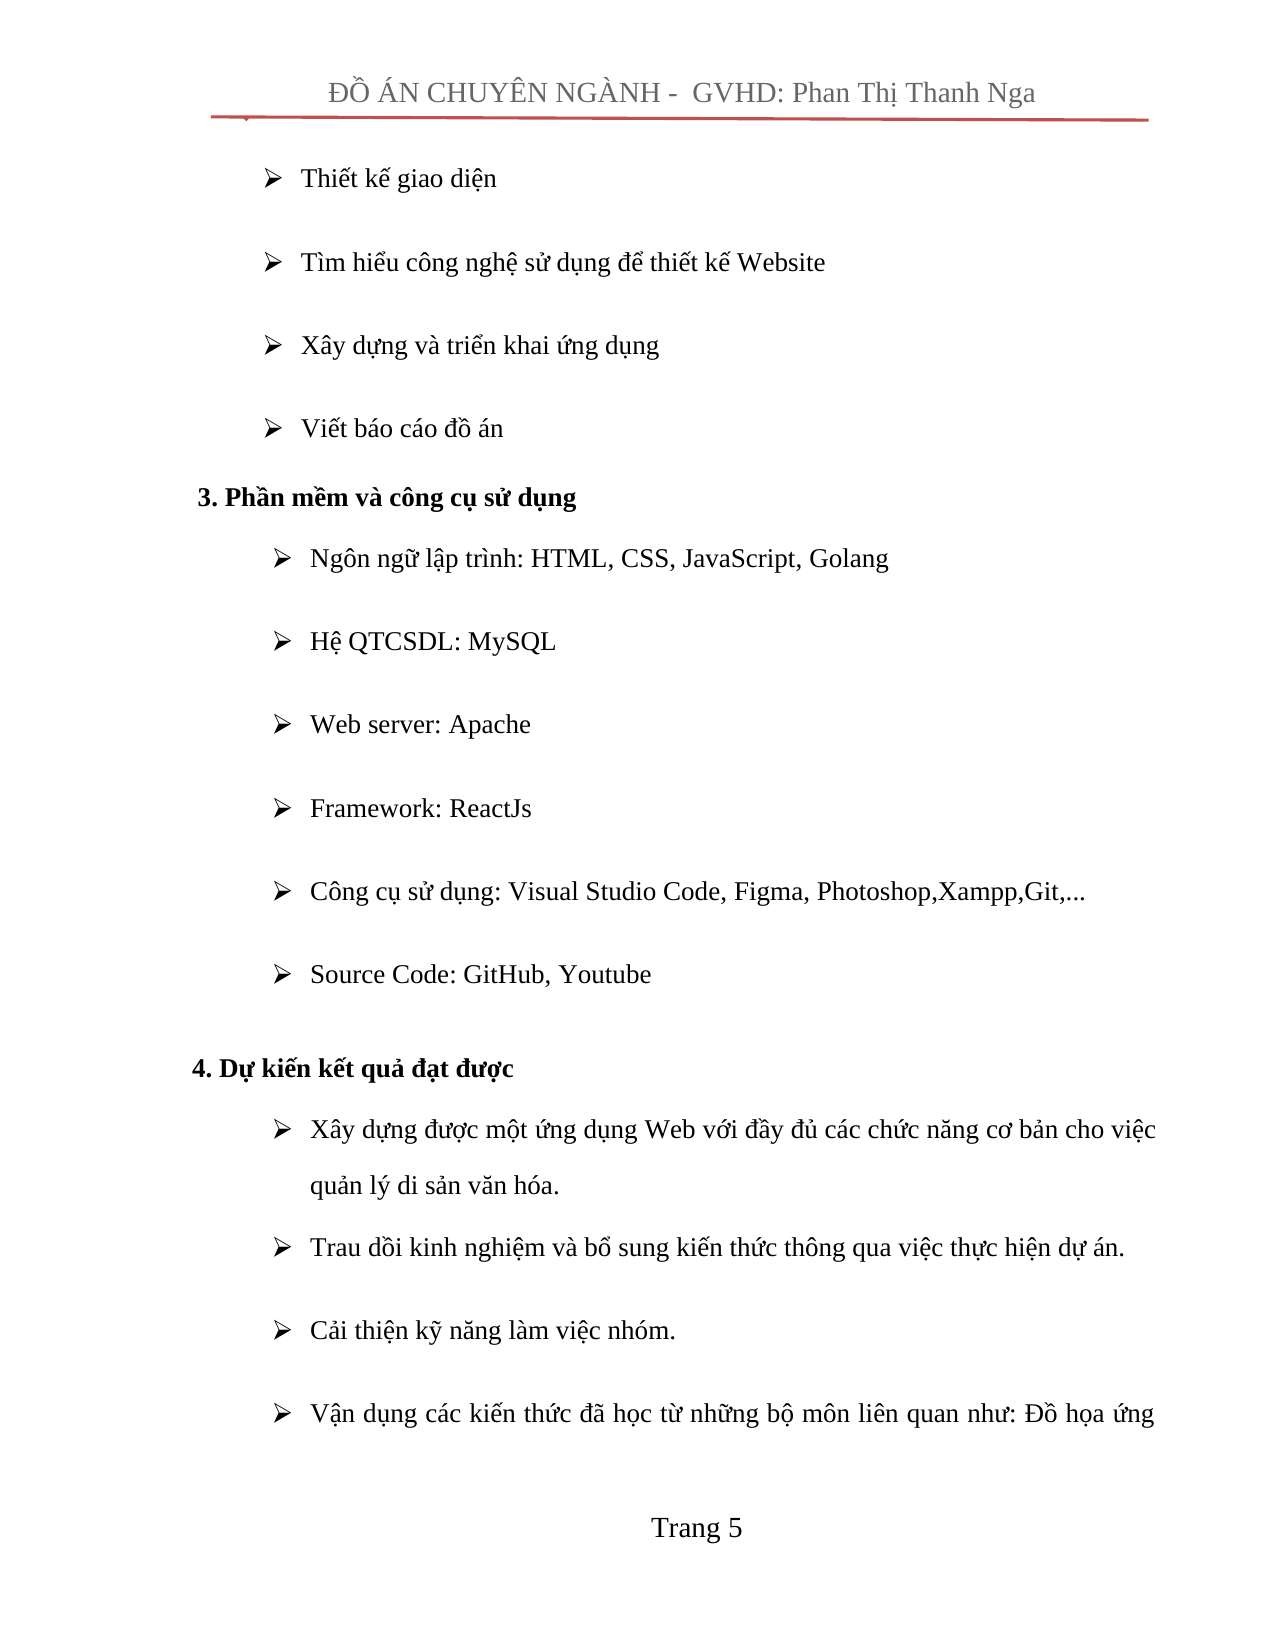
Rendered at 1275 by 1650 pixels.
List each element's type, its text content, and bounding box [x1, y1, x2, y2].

list Công cụ sử dụng: Visual Studio Code, Figma, Photoshop,Xampp,Git,... [272, 860, 1157, 916]
list Cải thiện kỹ năng làm việc nhóm. [272, 1299, 1157, 1355]
list Viết báo cáo đồ án [263, 397, 1256, 453]
list Thiết kế giao diện [263, 148, 1256, 203]
list Trau dồi kinh nghiệm và bổ sung kiến thức thông qua việc thực hiện dự án. [272, 1216, 1157, 1272]
list Source Code: GitHub, Youtube [272, 943, 1157, 999]
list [272, 1382, 1157, 1438]
list Xây dựng và triển khai ứng dụng [263, 314, 1256, 370]
list Framework: ReactJs [272, 777, 1157, 832]
text 4. Dự kiến kết quả đạt được [192, 1052, 1157, 1083]
list Web server: Apache [272, 694, 1157, 749]
list Tìm hiểu công nghệ sử dụng để thiết kế Website [263, 231, 1256, 286]
list Ngôn ngữ lập trình: HTML, CSS, JavaScript, Golang [272, 527, 1157, 583]
list Xây dựng được một ứng dụng Web với đầy đủ các chức năng cơ bản cho việc quản lý di sản văn hóa. [272, 1098, 1157, 1201]
text 3. Phần mềm và công cụ sử dụng [197, 481, 1256, 512]
list Hệ QTCSDL: MySQL [272, 611, 1157, 666]
